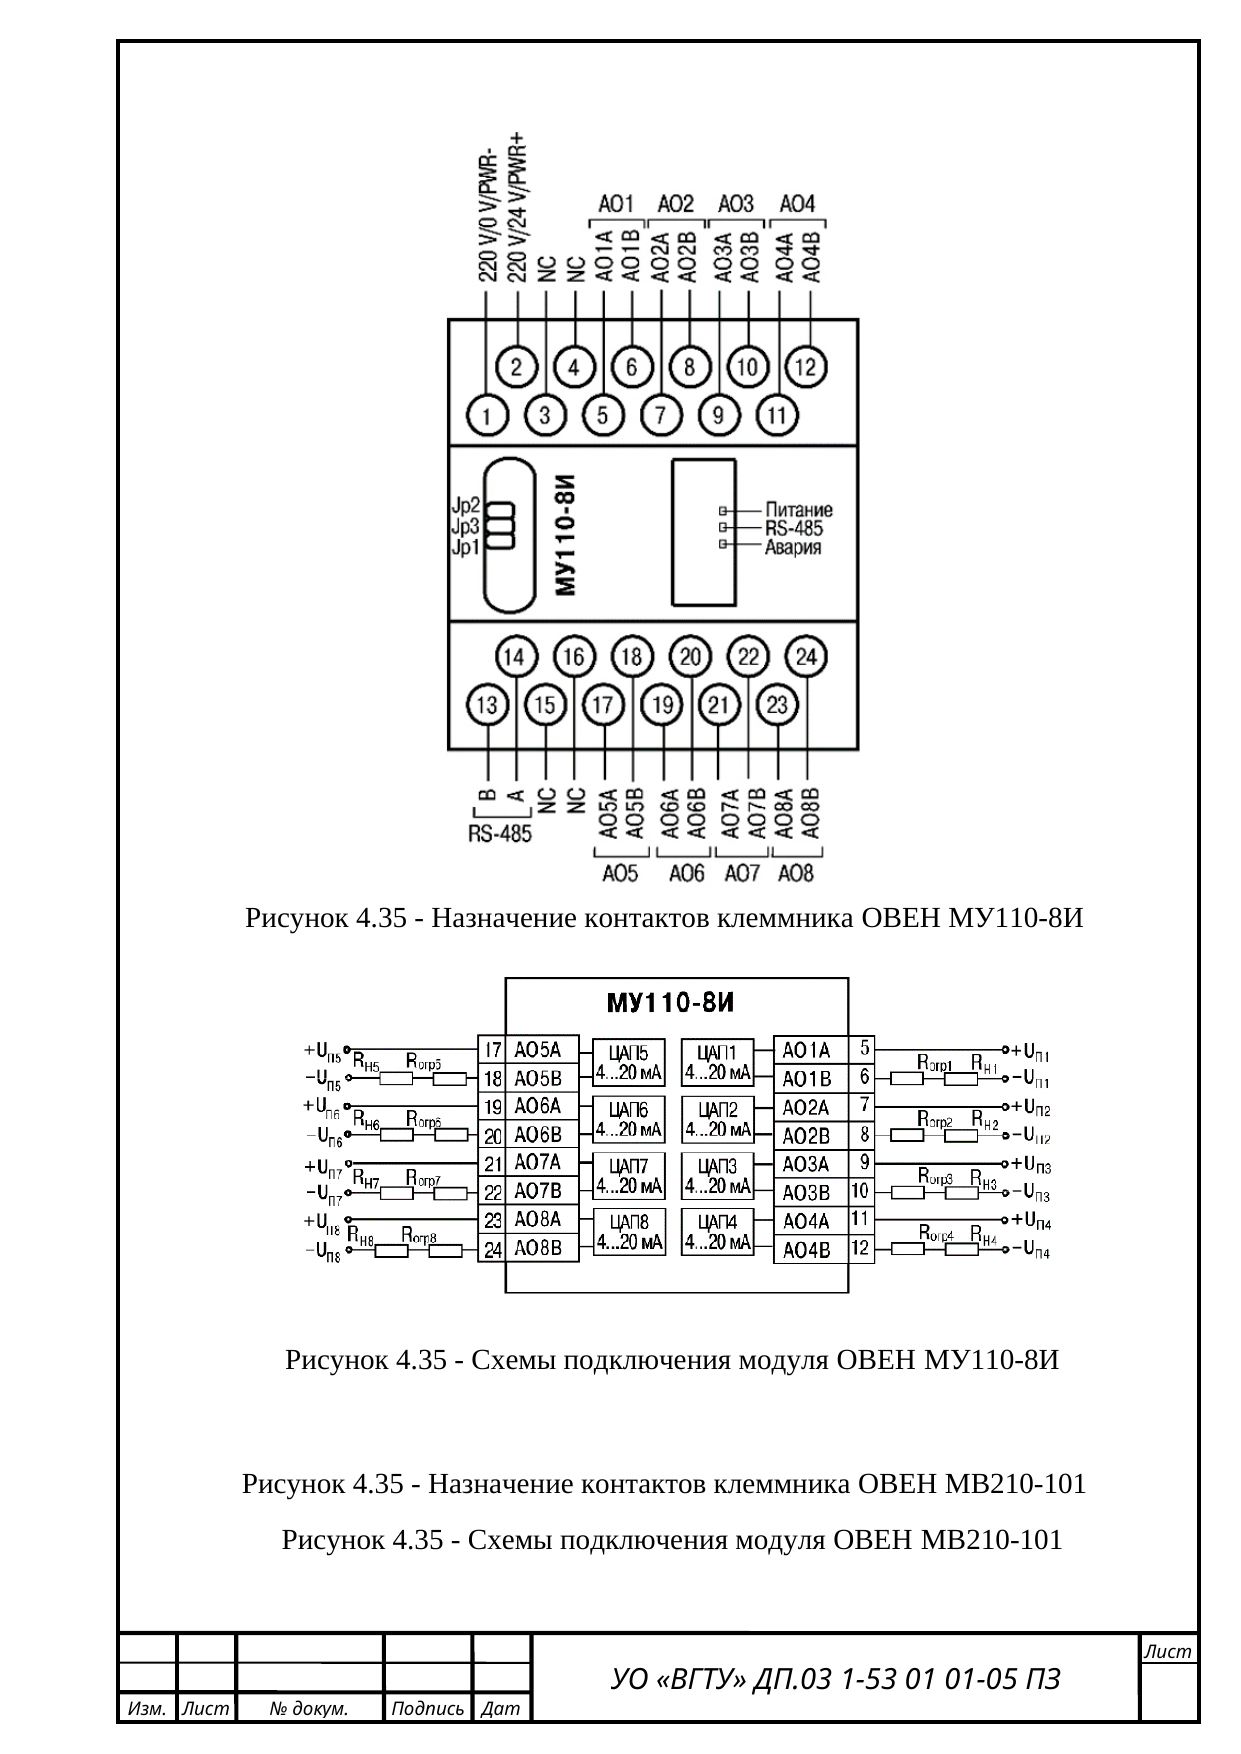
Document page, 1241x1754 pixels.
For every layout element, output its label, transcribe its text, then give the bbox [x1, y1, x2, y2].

picture [424, 131, 921, 887]
text Рисунок 4.35 - Назначение контактов клеммника ОВЕН МУ110-8И [177, 900, 1152, 933]
text Рисунок 4.35 - Схемы подключения модуля ОВЕН МУ110-8И [237, 1342, 1108, 1376]
text Рисунок 4.35 - Назначение контактов клеммника ОВЕН МB210-101 [177, 1466, 1152, 1499]
text Рисунок 4.35 - Схемы подключения модуля ОВЕН МB210-101 [237, 1522, 1108, 1556]
picture [277, 956, 1067, 1307]
